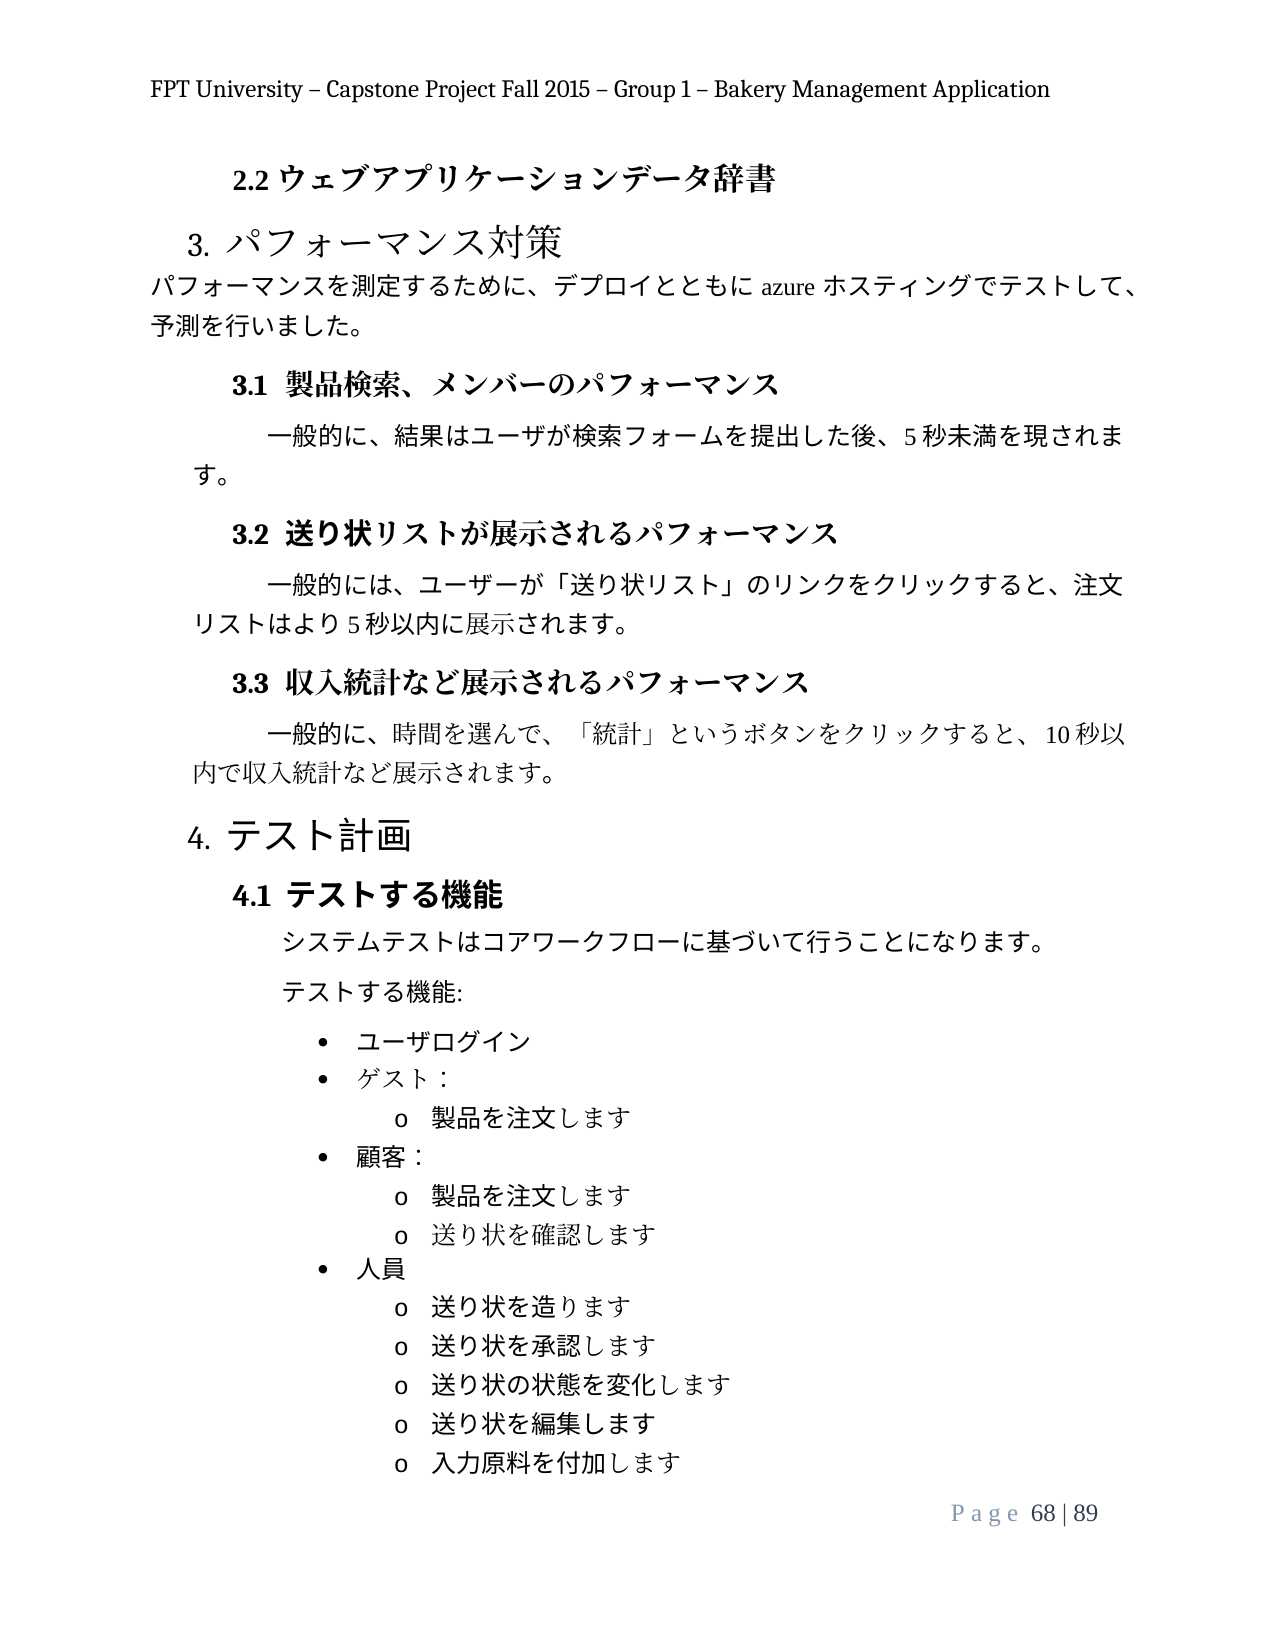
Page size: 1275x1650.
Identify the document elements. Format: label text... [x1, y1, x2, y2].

list 一般的に、時間を選んで、「統計」というボタンをクリックすると、10秒以内で収入統計など展示されます。 [192, 715, 1125, 789]
text パフォーマンスを測定するために、デプロイとともにazure ホスティングでテストして、予測を行いました。 [150, 267, 1125, 342]
list 送り状を造ります [394, 1287, 1125, 1323]
list ゲスト： [319, 1060, 1125, 1096]
list 入力原料を付加します [394, 1444, 1125, 1480]
list 一般的に、結果はユーザが検索フォームを提出した後、5秒未満を現されます。 [192, 416, 1125, 491]
text テストする機能: [281, 977, 1125, 1008]
list 顧客： [319, 1137, 1125, 1173]
list 送り状を確認します [394, 1215, 1125, 1252]
list 製品を注文します [394, 1176, 1125, 1212]
subtitle 製品検索、メンバーのパフォーマンス [232, 362, 1125, 403]
list ユーザログイン [319, 1027, 1125, 1057]
list 送り状を編集します [394, 1404, 1125, 1441]
subtitle 送り状リストが展示されるパフォーマンス [232, 511, 1125, 553]
list 送り状の状態を変化します [394, 1365, 1125, 1402]
subtitle パフォーマンス対策 [187, 213, 1125, 267]
list 一般的には、ユーザーが「送り状リスト」のリンクをクリックすると、注文リストはより5秒以内に展示されます。 [192, 566, 1125, 641]
list 製品を注文します [394, 1098, 1125, 1135]
text システムテストはコアワークフローに基づいて行うことになります。 [281, 928, 1125, 958]
subtitle 2.2 ウェブアプリケーションデータ辞書 [232, 154, 1125, 199]
list 送り状を承認します [394, 1326, 1125, 1363]
subtitle 収入統計など展示されるパフォーマンス [232, 660, 1125, 702]
list 人員 [319, 1254, 1125, 1285]
subtitle テストする機能 [232, 872, 1125, 915]
subtitle テスト計画 [187, 809, 1125, 860]
